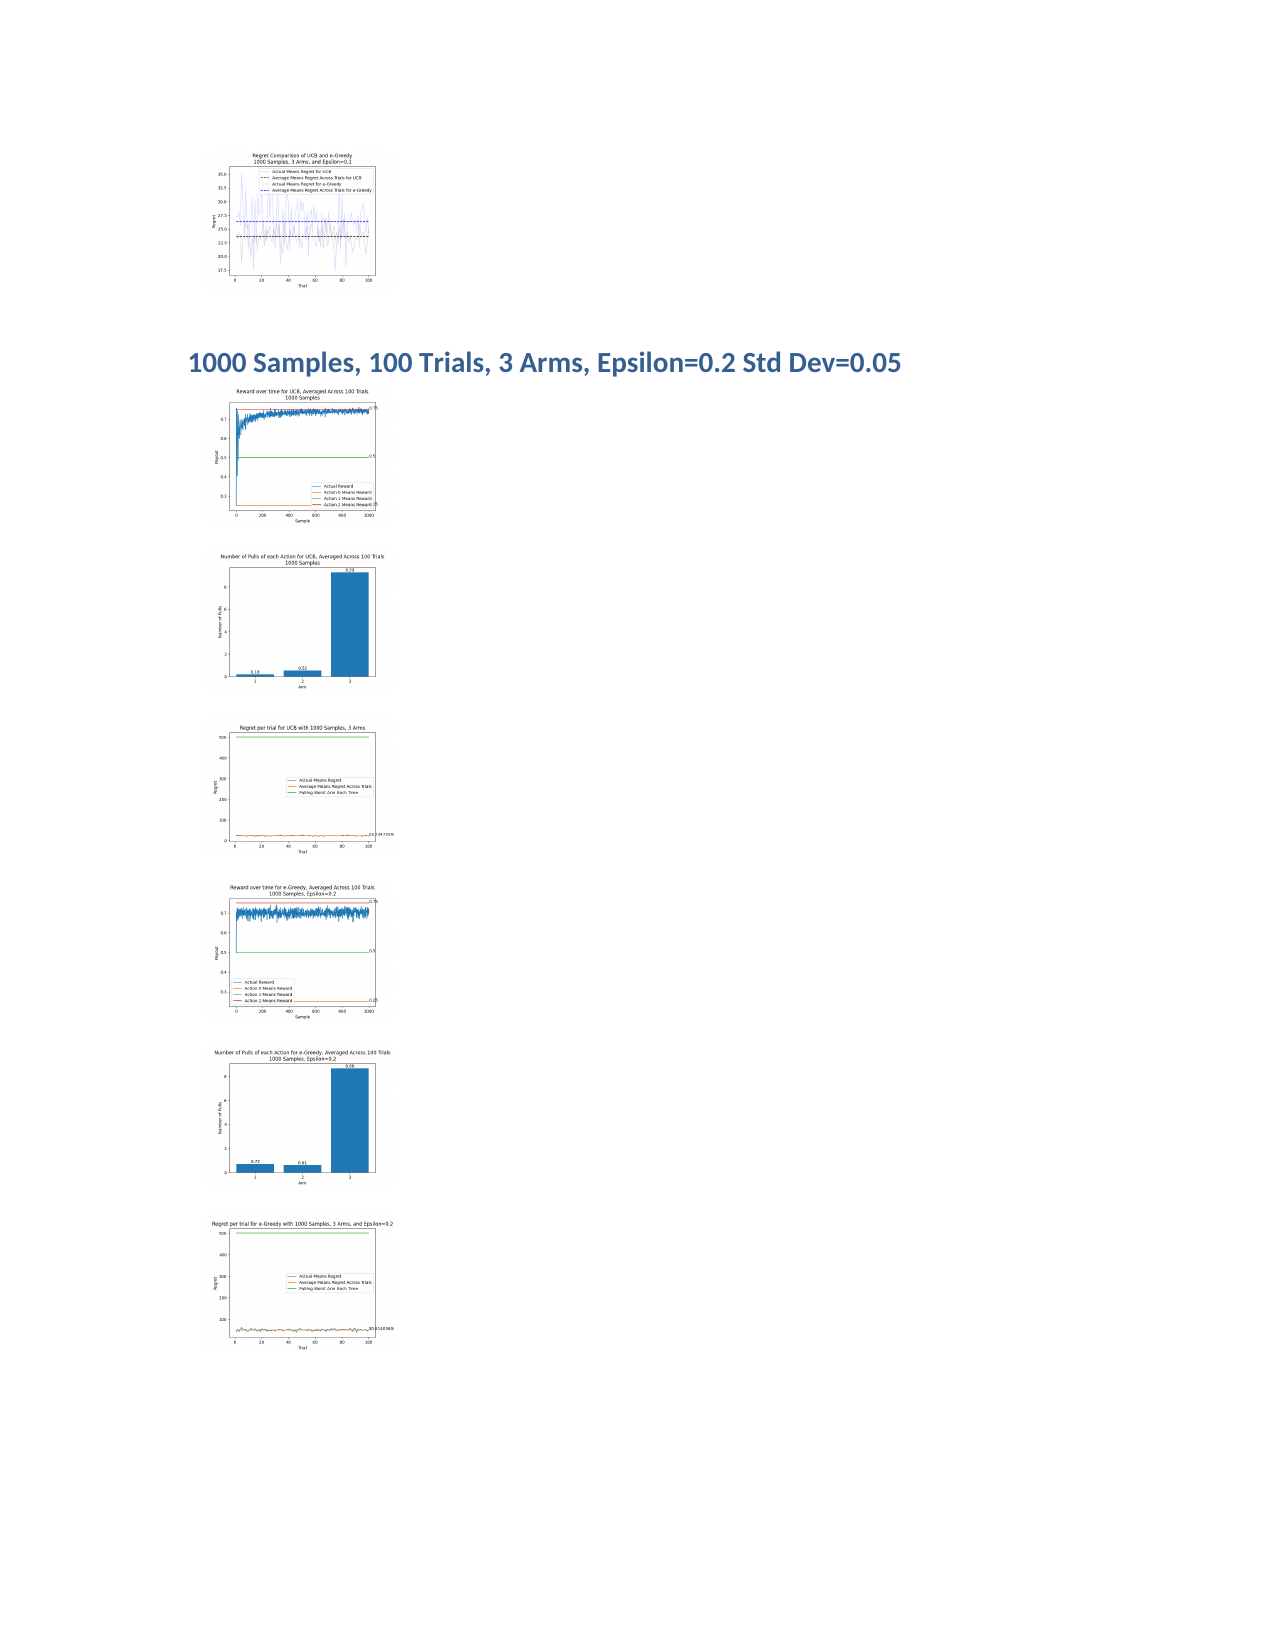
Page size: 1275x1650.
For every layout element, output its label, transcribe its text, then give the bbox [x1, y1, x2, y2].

picture [206, 550, 394, 692]
picture [206, 716, 394, 857]
picture [206, 150, 394, 291]
picture [206, 385, 394, 526]
picture [206, 881, 394, 1022]
picture [206, 1212, 394, 1353]
picture [206, 1046, 394, 1188]
subtitle 1000 Samples, 100 Trials, 3 Arms, Epsilon=0.2 Std Dev=0.05 [187, 344, 1087, 380]
